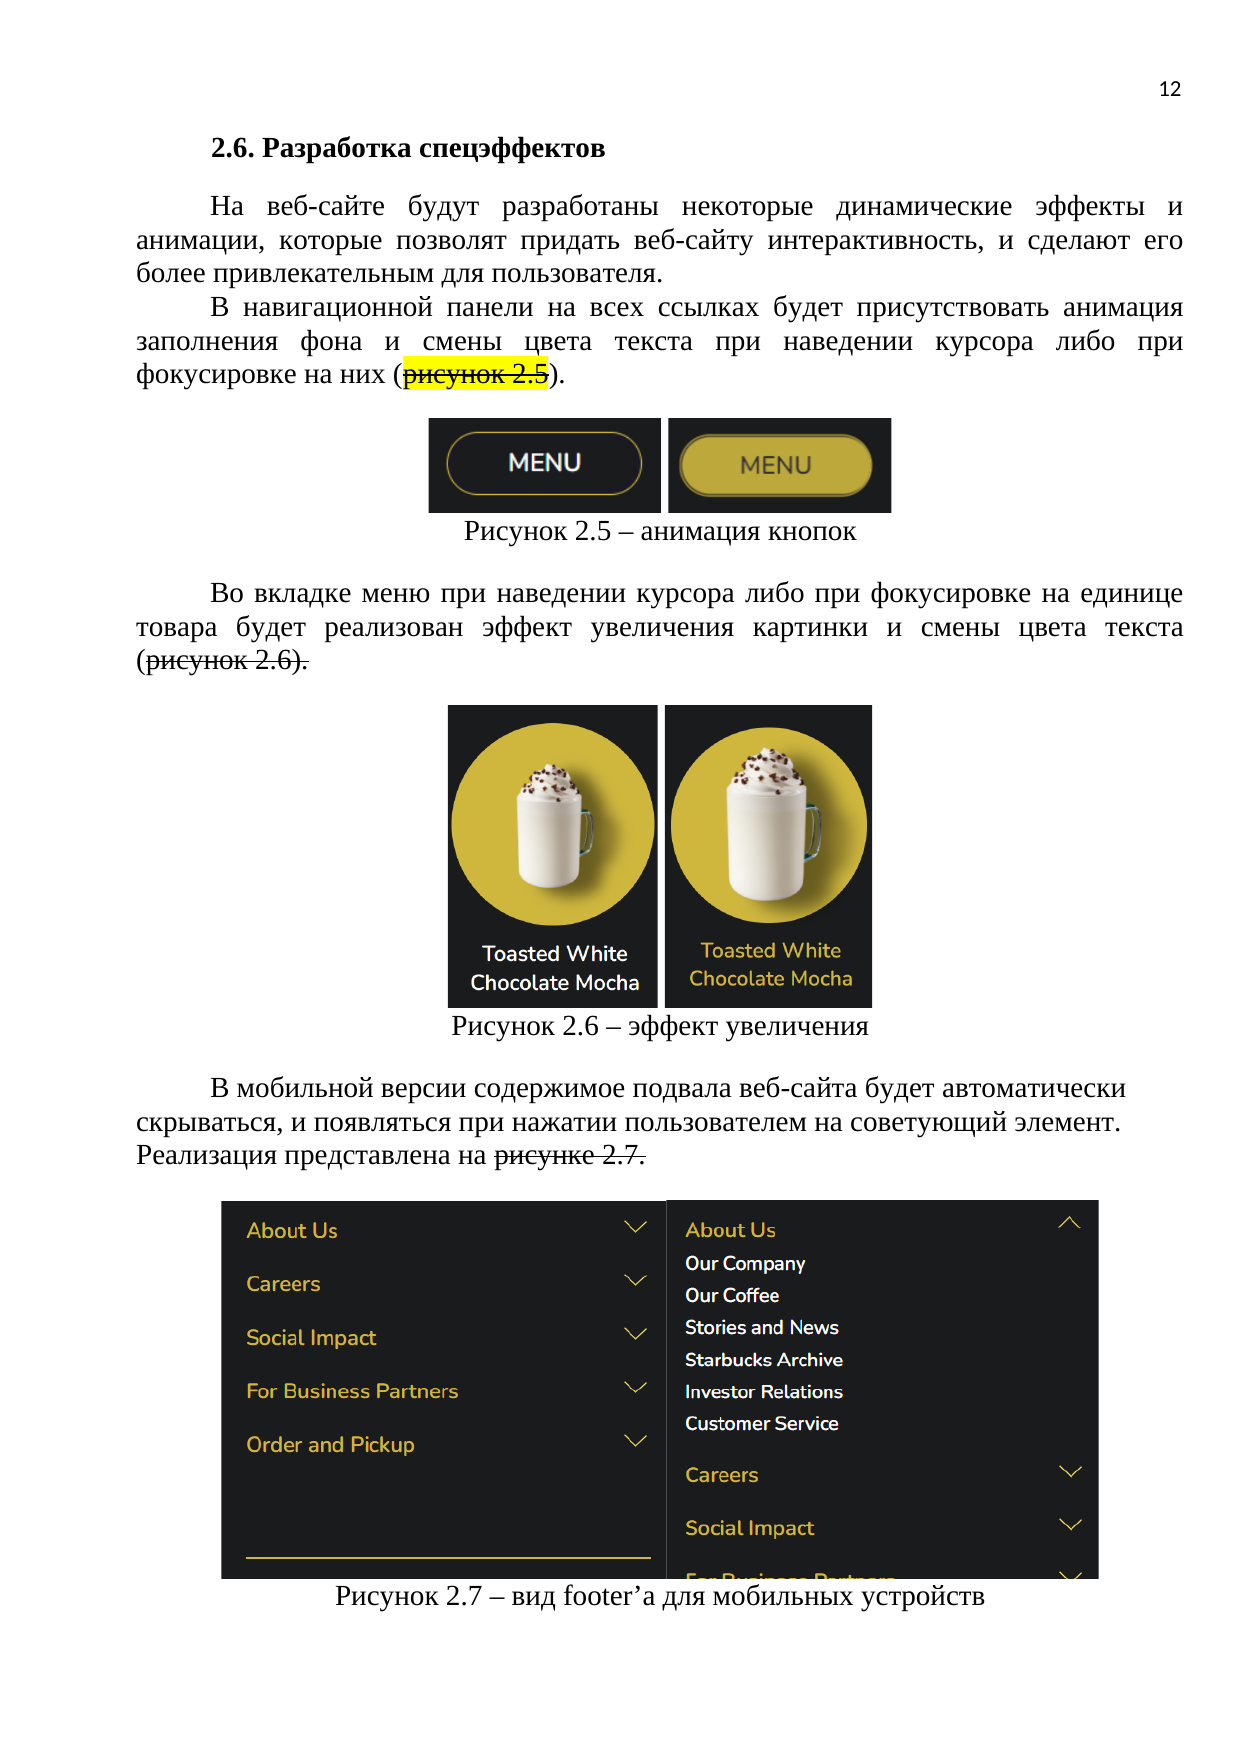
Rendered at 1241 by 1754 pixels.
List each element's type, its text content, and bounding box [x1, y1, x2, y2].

text В мобильной версии содержимое подвала веб-сайта будет автоматически скрываться, и появляться при нажатии пользователем на советующий элемент. Реализация представлена на рисунке 2.7. [136, 1070, 1184, 1171]
text В навигационной панели на всех ссылках будет присутствовать анимация заполнения фона и смены цвета текста при наведении курсора либо при фокусировке на них (рисунок 2.5). [136, 289, 1184, 390]
picture [668, 418, 892, 513]
picture [428, 418, 661, 513]
text Во вкладке меню при наведении курсора либо при фокусировке на единице товара будет реализован эффект увеличения картинки и смены цвета текста (рисунок 2.6). [136, 575, 1184, 676]
text Рисунок 2.7 – вид footer’a для мобильных устройств [62, 1578, 1184, 1612]
subtitle 2.6. Разработка спецэффектов [211, 130, 1181, 163]
text Рисунок 2.6 – эффект увеличения [136, 1008, 1184, 1041]
picture [221, 1200, 1099, 1579]
picture [447, 705, 658, 1008]
picture [664, 705, 873, 1008]
text Рисунок 2.5 – анимация кнопок [136, 513, 1184, 546]
text На веб-сайте будут разработаны некоторые динамические эффекты и анимации, которые позволят придать веб-сайту интерактивность, и сделают его более привлекательным для пользователя. [136, 188, 1184, 289]
